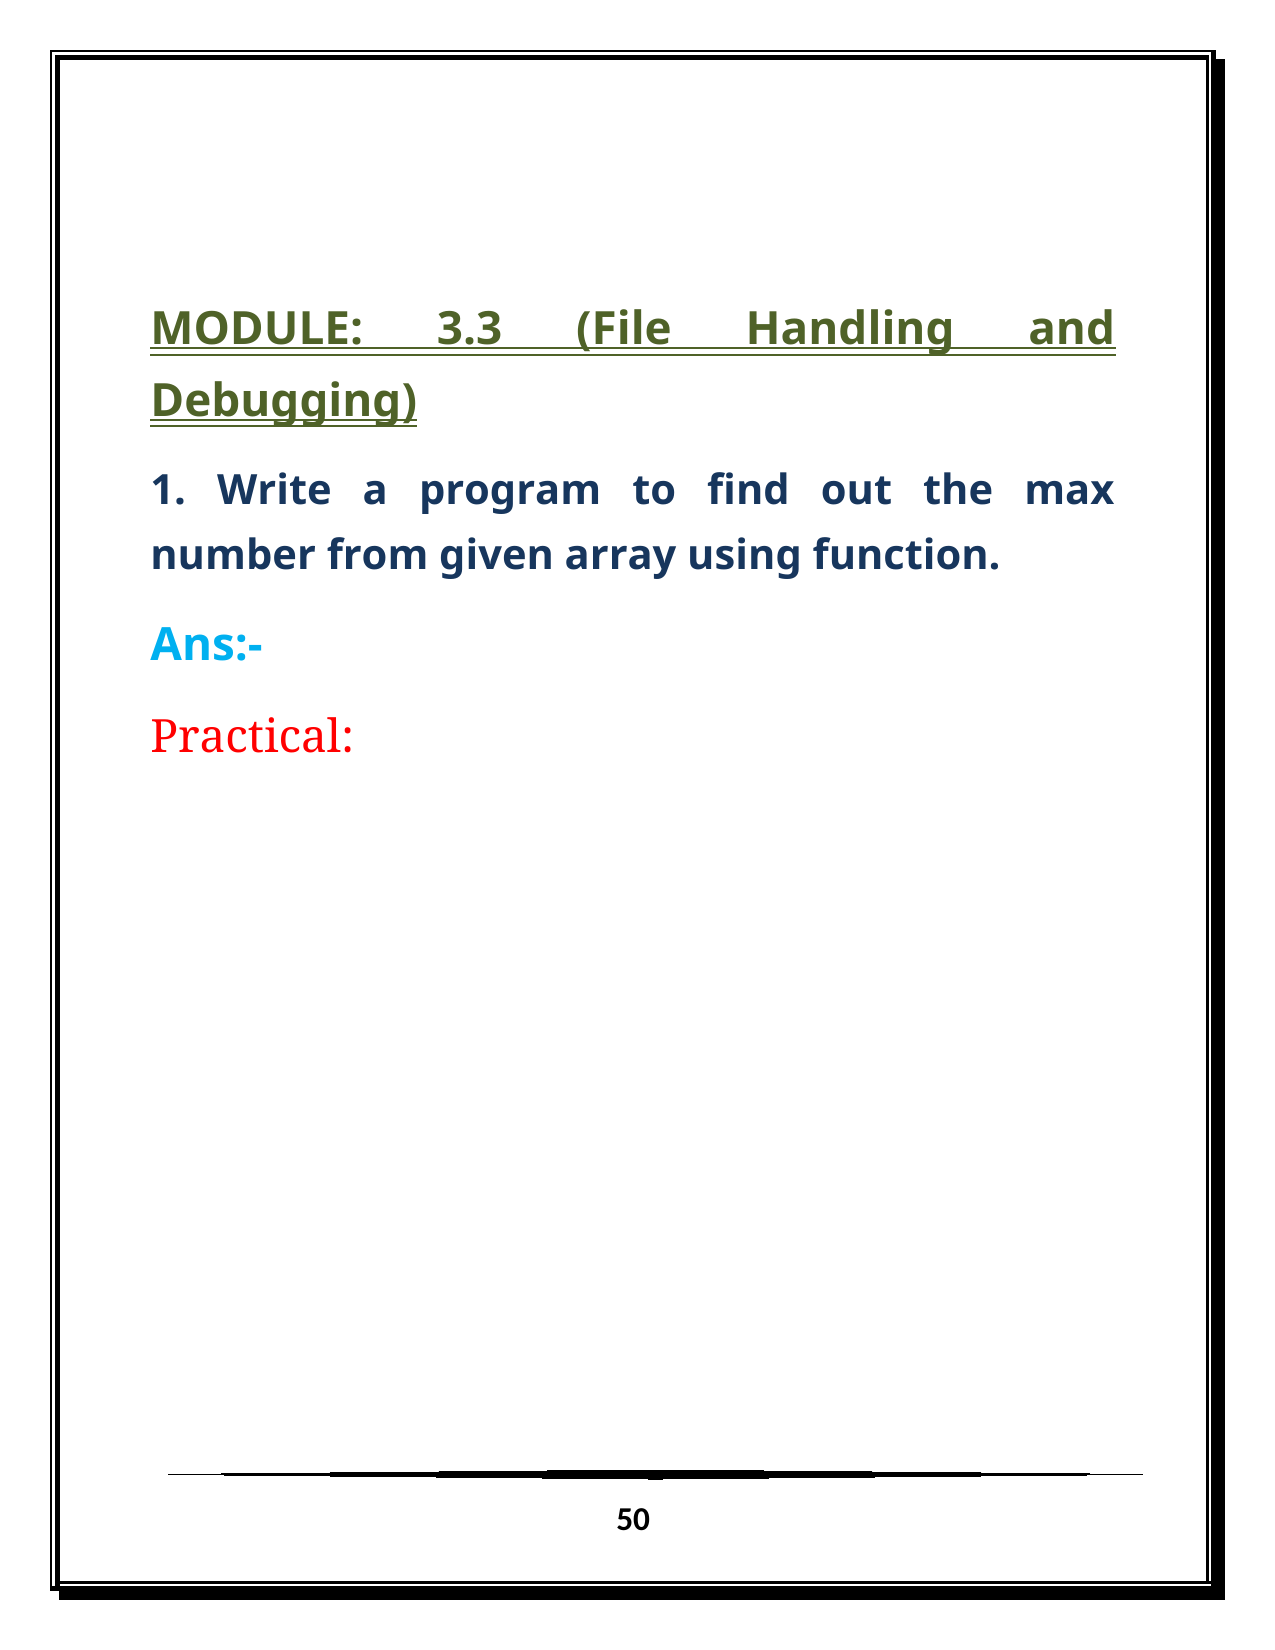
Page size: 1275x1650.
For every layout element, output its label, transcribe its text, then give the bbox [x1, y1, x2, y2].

text Practical: [150, 703, 1116, 766]
text MODULE: 3.3 (File Handling and Debugging) [150, 356, 1116, 430]
text Ans:- [150, 611, 1116, 673]
text MODULE: 3.3 (File Handling and Debugging) [150, 296, 1116, 347]
text 1. Write a program to find out the max number from given array using function. [150, 460, 1116, 582]
